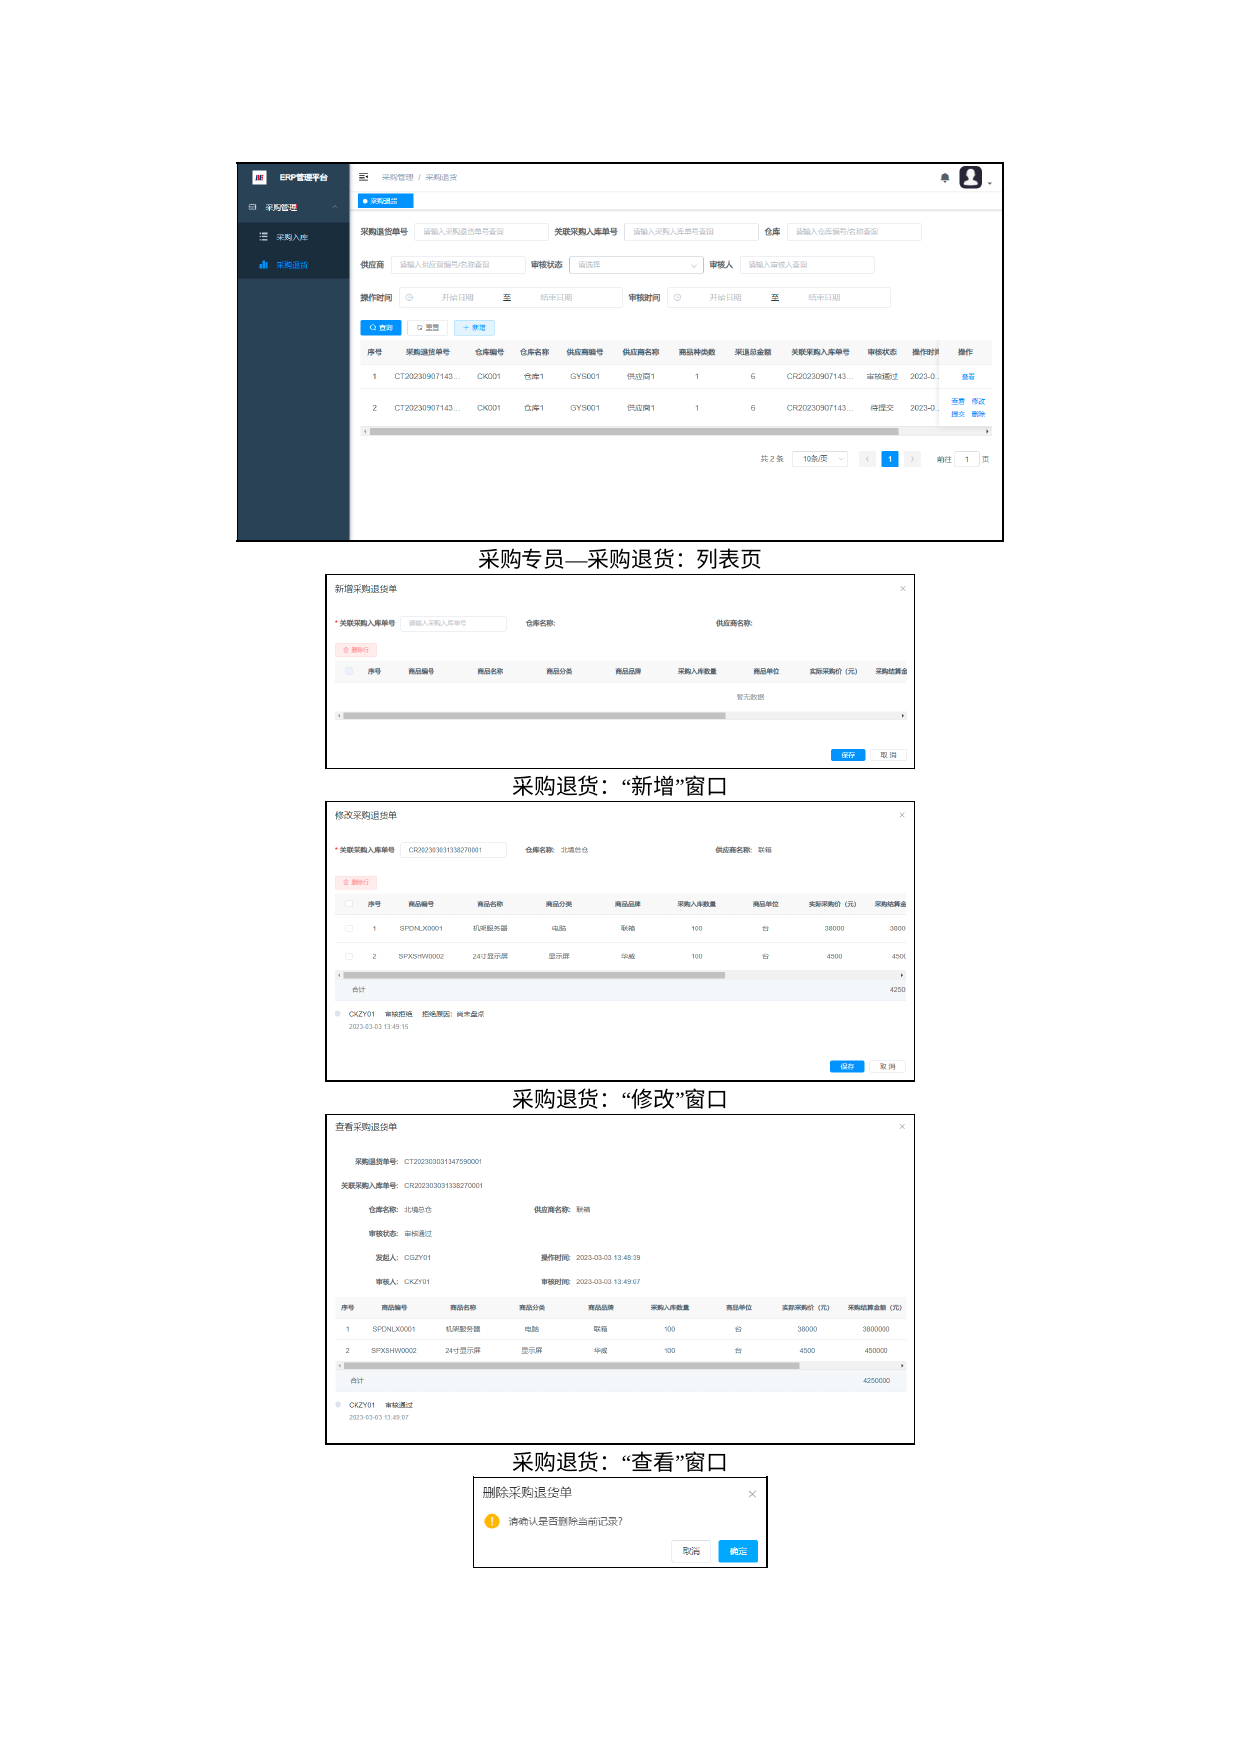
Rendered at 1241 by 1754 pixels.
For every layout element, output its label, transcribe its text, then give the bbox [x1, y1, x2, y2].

picture [474, 1478, 766, 1567]
text 采购专员—采购退货：列表页 [187, 542, 1053, 574]
picture [238, 164, 1002, 540]
picture [327, 1115, 914, 1443]
text 采购退货：“修改”窗口 [187, 1082, 1053, 1114]
picture [327, 575, 914, 768]
text 采购退货：“查看”窗口 [187, 1445, 1053, 1476]
picture [327, 802, 914, 1080]
text 采购退货：“新增”窗口 [187, 769, 1053, 801]
